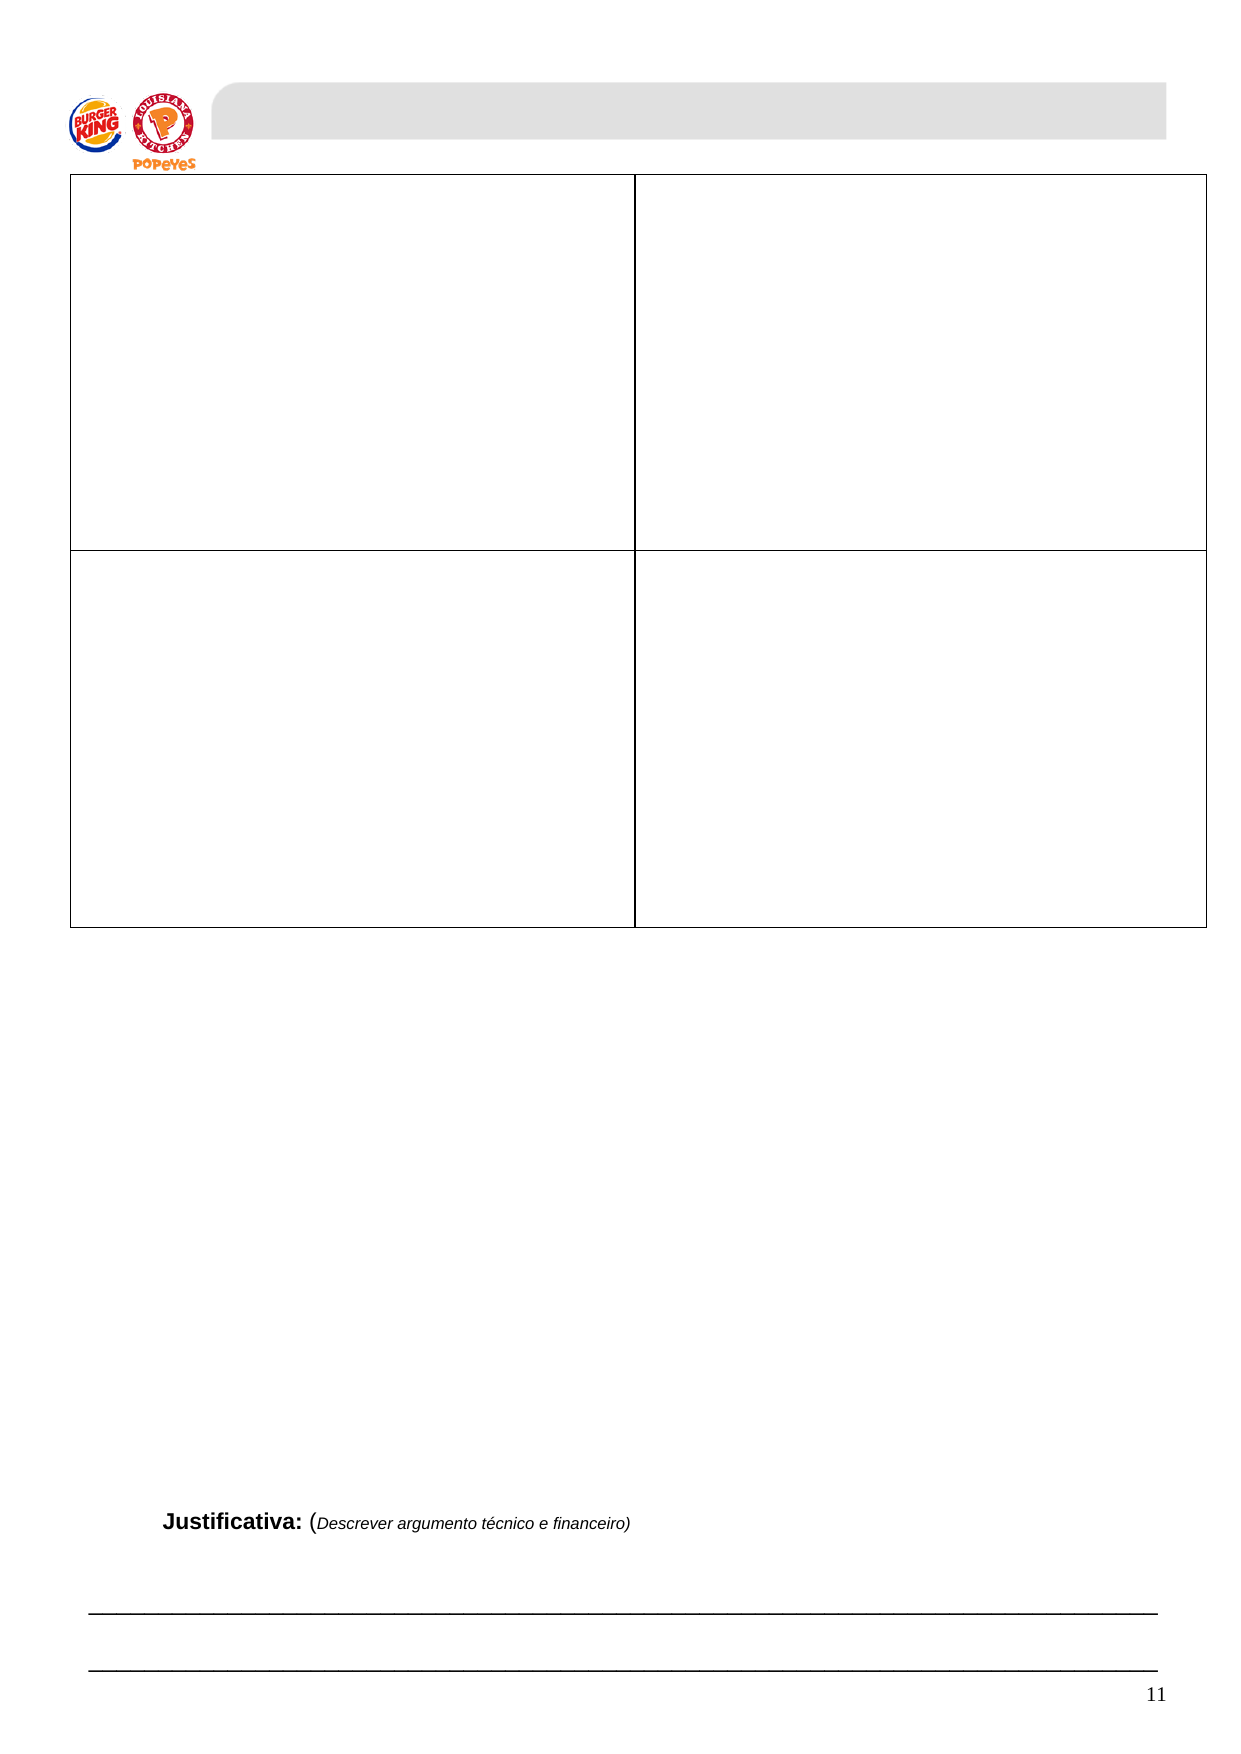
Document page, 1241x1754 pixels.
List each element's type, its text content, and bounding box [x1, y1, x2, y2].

text _____________________________________________________________________________ [89, 1644, 1181, 1673]
table_cell [636, 551, 1206, 927]
text _____________________________________________________________________________ [89, 1587, 1181, 1616]
picture [59, 78, 1167, 171]
table_cell [71, 175, 634, 550]
text Justificativa: (Descrever argumento técnico e financeiro) [162, 1508, 1166, 1534]
table_cell [636, 175, 1206, 550]
table_cell [71, 551, 634, 927]
